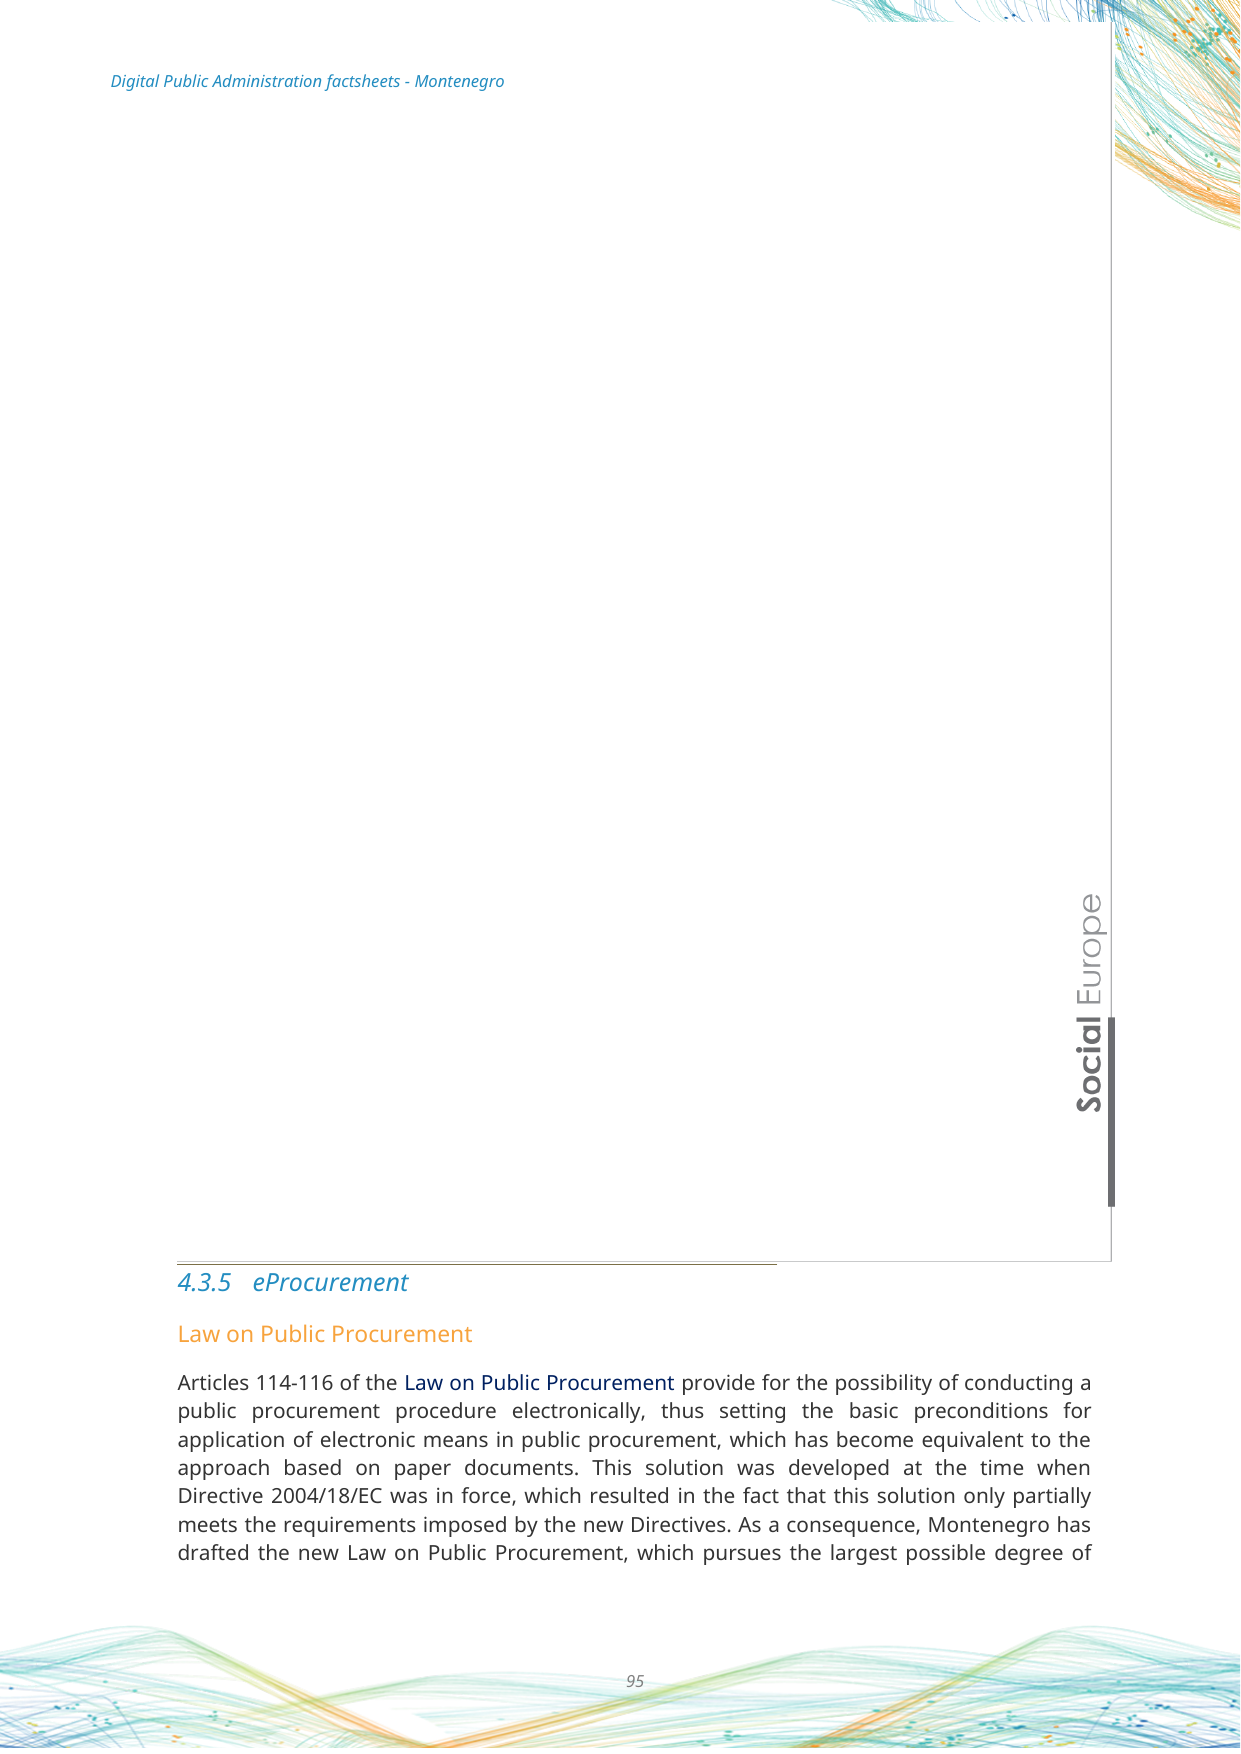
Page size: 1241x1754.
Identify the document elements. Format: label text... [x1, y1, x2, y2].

subtitle eProcurement [177, 1265, 1092, 1299]
picture [0, 1601, 1241, 1748]
subtitle Law on Public Procurement [177, 1318, 1092, 1349]
picture [177, 0, 1241, 1262]
text Articles 114-116 of the Law on Public Procurement provide for the possibility of conducting a public procurement procedure electronically, thus setting the basic preconditions for application of electronic means in public procurement, which has become equivalent to the approach based on paper documents. This solution was developed at the time when Directive 2004/18/EC was in force, which resulted in the fact that this solution only partially meets the requirements imposed by the new Directives. As a consequence, Montenegro has drafted the new Law on Public Procurement, which pursues the largest possible degree of harmonisation with EU rules following two other laws on public-private partnership and concessions. [177, 1368, 1092, 1567]
